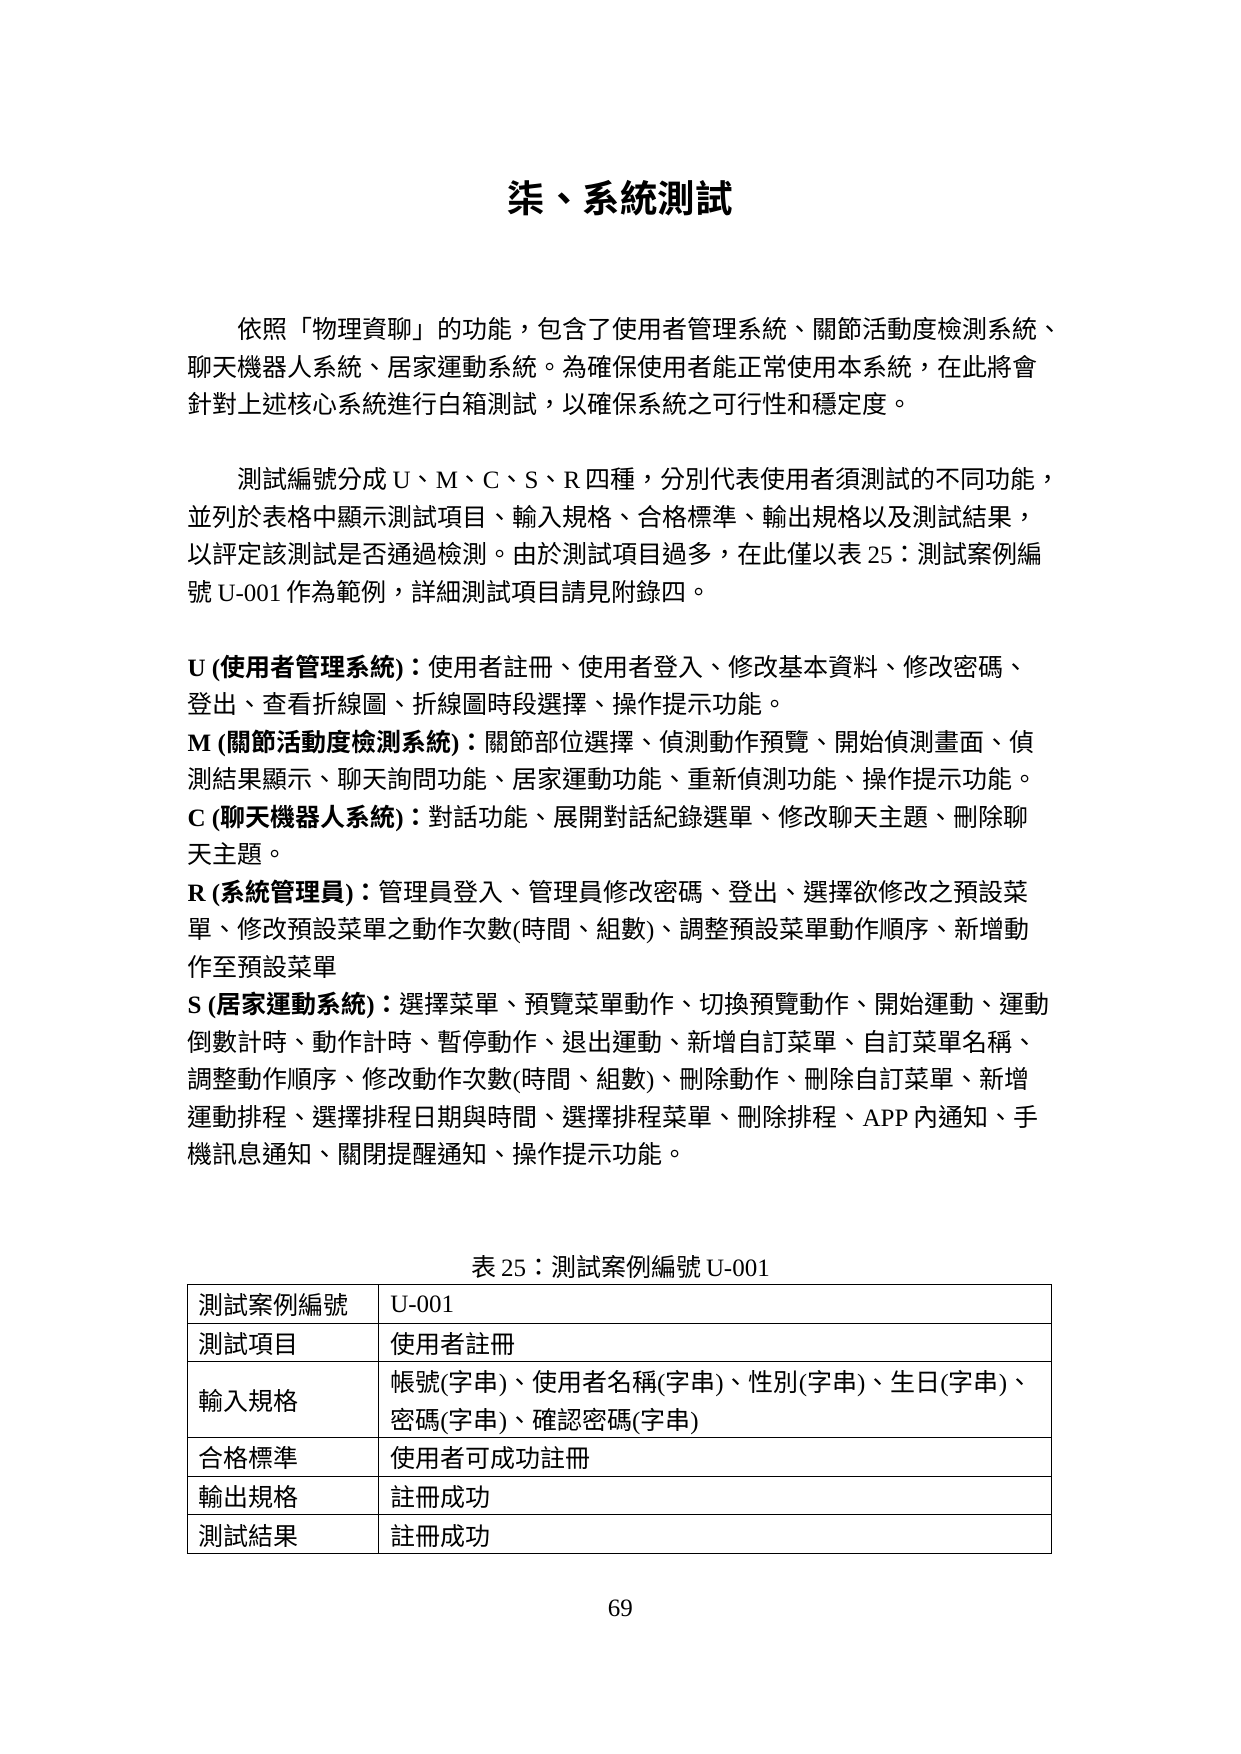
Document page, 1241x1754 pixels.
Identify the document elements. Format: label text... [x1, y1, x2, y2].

table_cell 註冊成功 [379, 1515, 1051, 1553]
table_cell 輸入規格 [188, 1362, 378, 1437]
text U (使用者管理系統)：使用者註冊、使用者登入、修改基本資料、修改密碼、登出、查看折線圖、折線圖時段選擇、操作提示功能。 [187, 647, 1053, 722]
text 依照「物理資聊」的功能，包含了使用者管理系統、關節活動度檢測系統、聊天機器人系統、居家運動系統。為確保使用者能正常使用本系統，在此將會針對上述核心系統進行白箱測試，以確保系統之可行性和穩定度。 [187, 309, 1053, 422]
table_cell 使用者註冊 [379, 1324, 1051, 1361]
text 測試編號分成U、M、C、S、R四種，分別代表使用者須測試的不同功能，並列於表格中顯示測試項目、輸入規格、合格標準、輸出規格以及測試結果，以評定該測試是否通過檢測。由於測試項目過多，在此僅以表25：測試案例編號U-001作為範例，詳細測試項目請見附錄四。 [187, 459, 1053, 609]
table_cell 測試結果 [188, 1515, 378, 1553]
text M (關節活動度檢測系統)：關節部位選擇、偵測動作預覽、開始偵測畫面、偵測結果顯示、聊天詢問功能、居家運動功能、重新偵測功能、操作提示功能。 [187, 722, 1053, 797]
text C (聊天機器人系統)：對話功能、展開對話紀錄選單、修改聊天主題、刪除聊天主題。 [187, 797, 1053, 872]
text 表25：測試案例編號U-001 [187, 1247, 1053, 1284]
table_cell 輸出規格 [188, 1477, 378, 1514]
table_cell 註冊成功 [379, 1477, 1051, 1514]
text S (居家運動系統)：選擇菜單、預覽菜單動作、切換預覽動作、開始運動、運動倒數計時、動作計時、暫停動作、退出運動、新增自訂菜單、自訂菜單名稱、調整動作順序、修改動作次數(時間、組數)、刪除動作、刪除自訂菜單、新增運動排程、選擇排程日期與時間、選擇排程菜單、刪除排程、APP內通知、手機訊息通知、關閉提醒通知、操作提示功能。 [187, 984, 1053, 1172]
table_cell 使用者可成功註冊 [379, 1438, 1051, 1476]
table_header U-001 [379, 1285, 1051, 1323]
table_cell 測試項目 [188, 1324, 378, 1361]
table_header 測試案例編號 [188, 1285, 378, 1323]
table_cell 帳號(字串)、使用者名稱(字串)、性別(字串)、生日(字串)、密碼(字串)、確認密碼(字串) [379, 1362, 1051, 1437]
table_cell 合格標準 [188, 1438, 378, 1476]
text 柒、系統測試 [187, 159, 1053, 234]
text R (系統管理員)：管理員登入、管理員修改密碼、登出、選擇欲修改之預設菜單、修改預設菜單之動作次數(時間、組數)、調整預設菜單動作順序、新增動作至預設菜單 [187, 872, 1053, 984]
